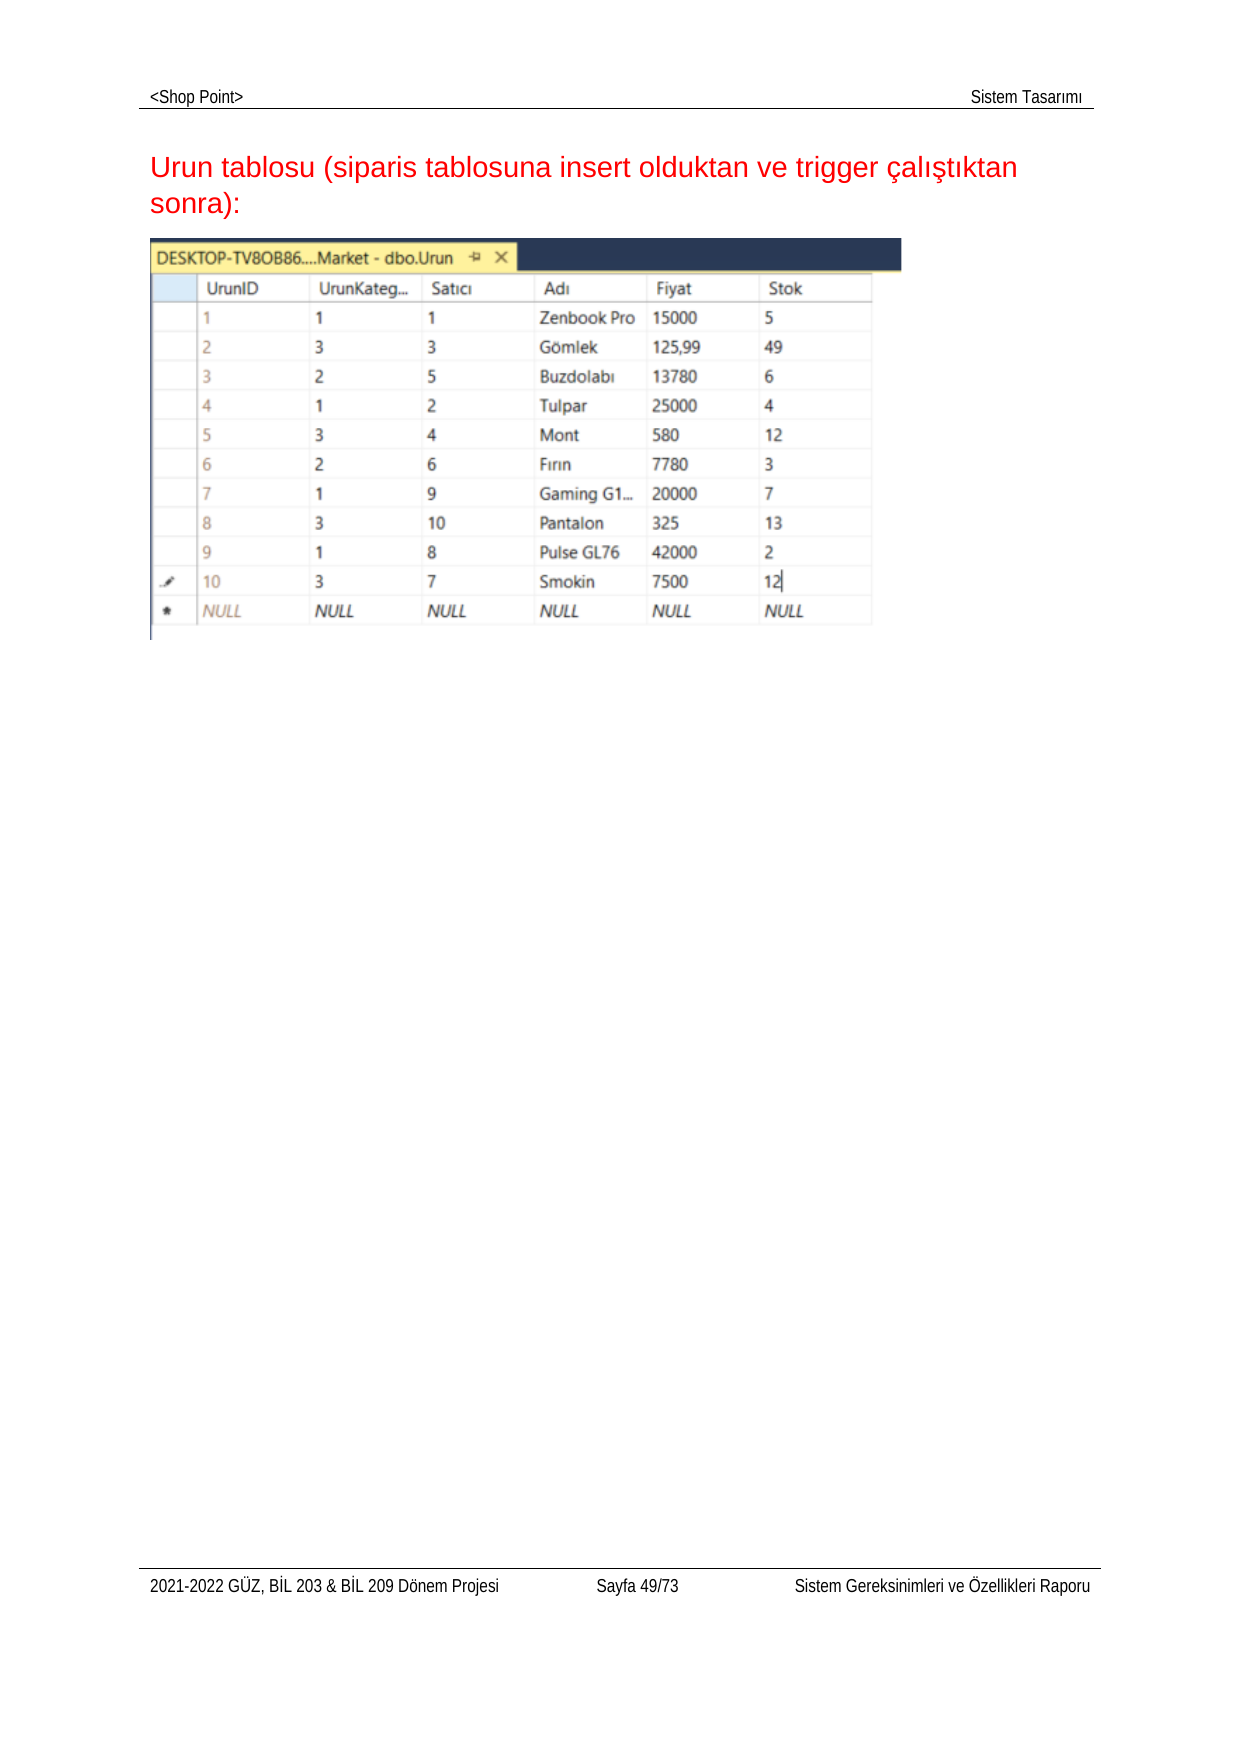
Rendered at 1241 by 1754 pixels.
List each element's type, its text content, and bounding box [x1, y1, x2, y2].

picture [150, 238, 902, 640]
text Urun tablosu (siparis tablosuna insert olduktan ve trigger çalıştıktan sonra): [150, 150, 1090, 220]
